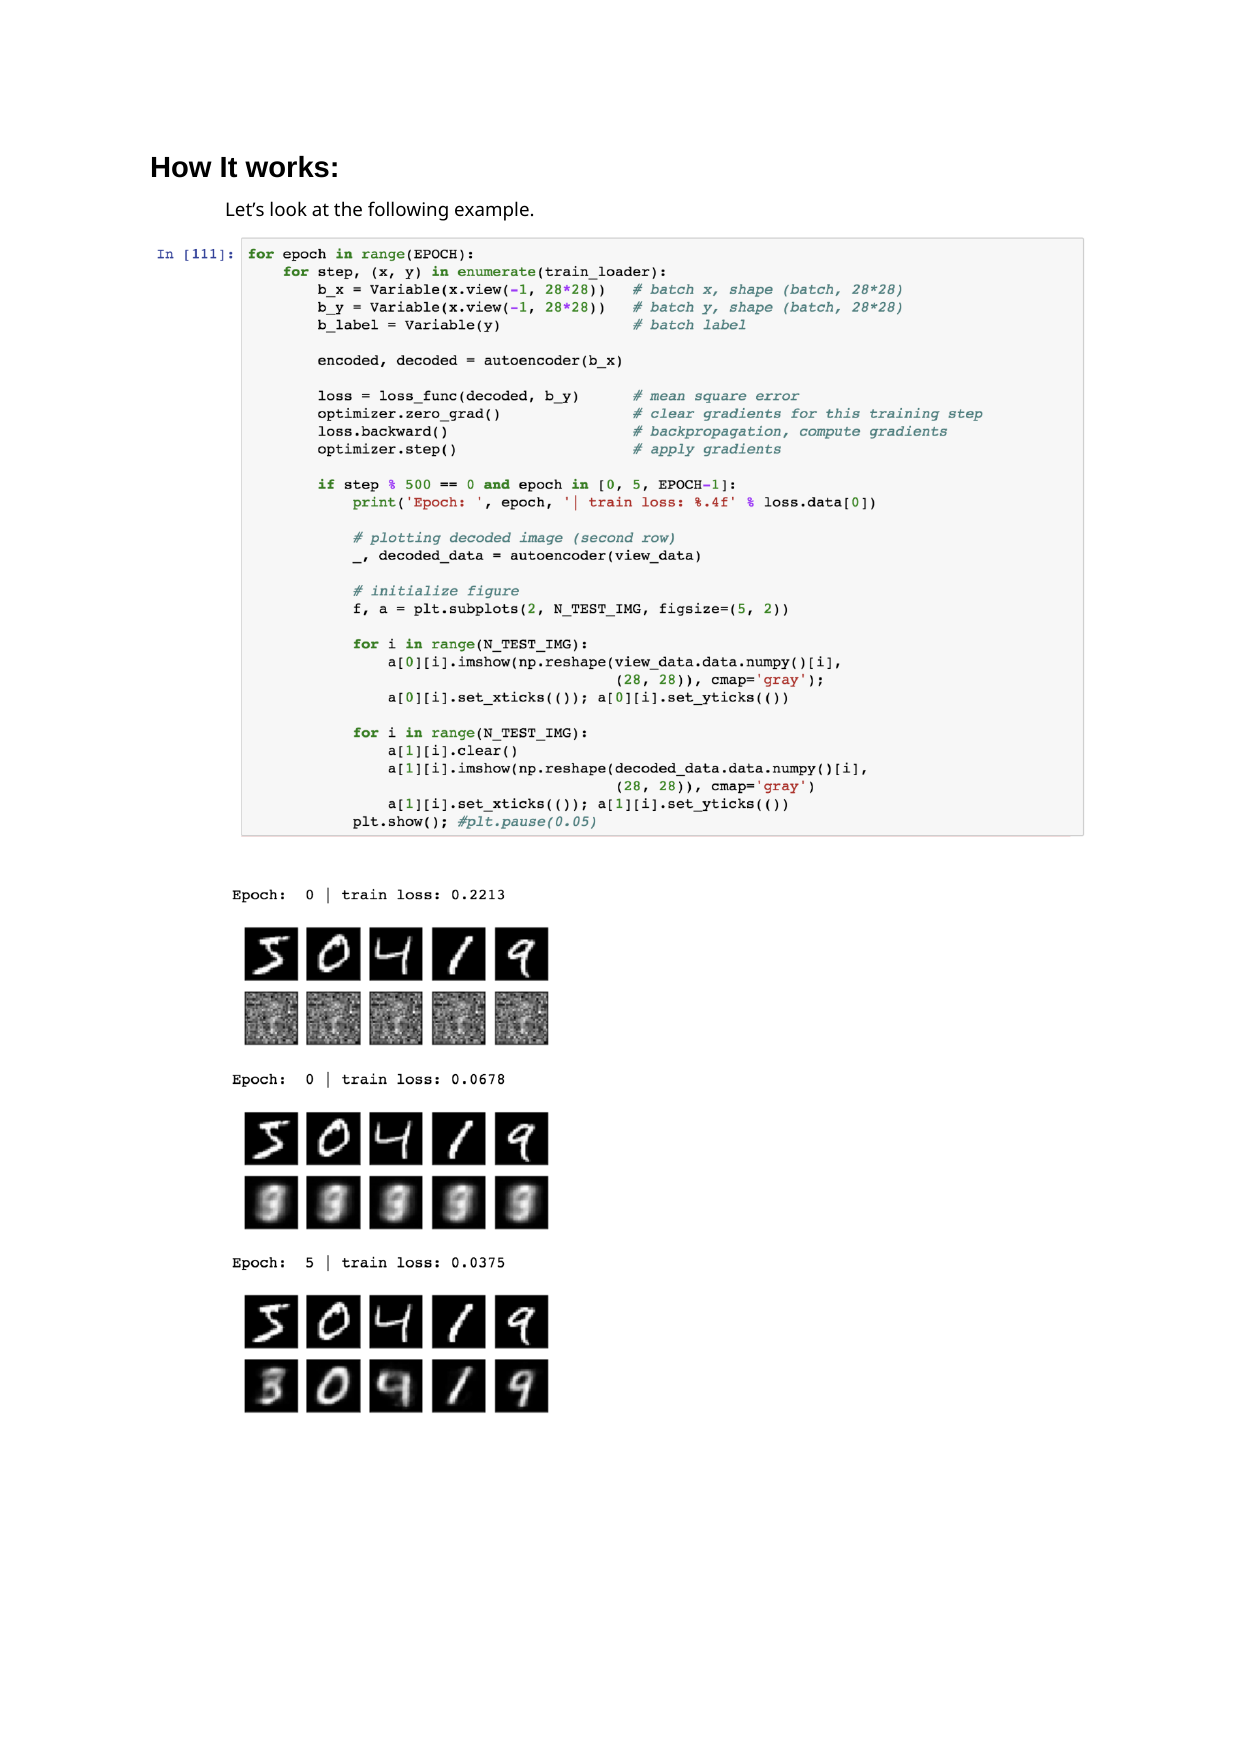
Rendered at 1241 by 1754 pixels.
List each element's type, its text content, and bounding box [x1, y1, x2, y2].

subtitle How It works: [150, 150, 1090, 183]
picture [150, 886, 1091, 1422]
picture [150, 234, 1091, 837]
text Let’s look at the following example. [150, 196, 1090, 222]
